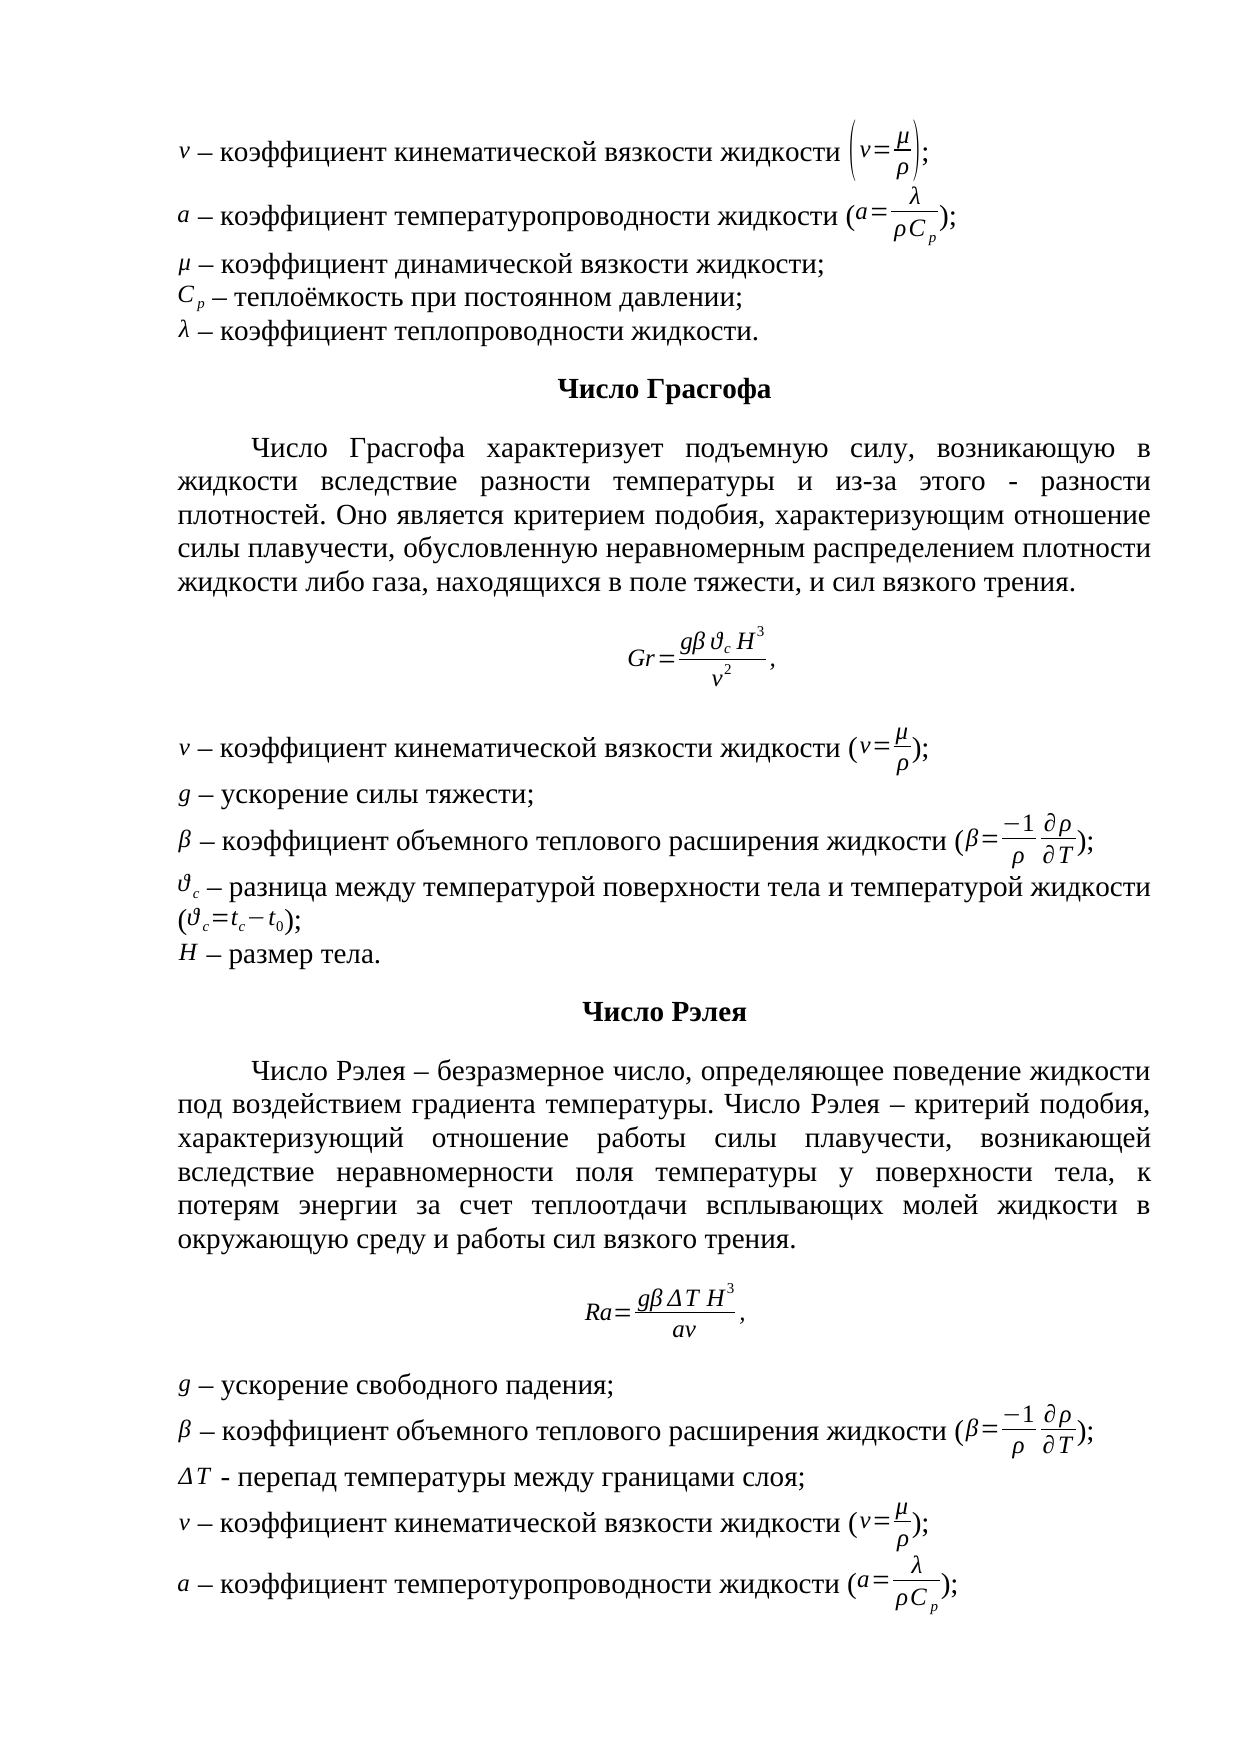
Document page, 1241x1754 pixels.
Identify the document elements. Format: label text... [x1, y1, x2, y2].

text – коэффициент динамической вязкости жидкости; [177, 246, 1152, 279]
text – коэффициент кинематической вязкости жидкости ; [177, 118, 1152, 183]
text – теплоёмкость при постоянном давлении; [177, 279, 1152, 313]
text – коэффициент температуропроводности жидкости (); [177, 183, 1152, 246]
list Число Рэлея – безразмерное число, определяющее поведение жидкости под воздействием градиента температуры. Число Рэлея – критерий подобия, характеризующий отношение работы силы плавучести, возникающей вследствие неравномерности поля температуры у поверхности тела, к потерям энергии за счет теплоотдачи всплывающих молей жидкости в окружающую среду и работы сил вязкого трения. [177, 1053, 1152, 1254]
text – коэффициент теплопроводности жидкости. [177, 313, 1152, 346]
text – ускорение свободного падения; [177, 1367, 1152, 1400]
text – разница между температурой поверхности тела и температурой жидкости (); [177, 869, 1152, 936]
text Число Грасгофа характеризует подъемную силу, возникающую в жидкости вследствие разности температуры и из-за этого - разности плотностей. Оно является критерием подобия, характеризующим отношение силы плавучести, обусловленную неравномерным распределением плотности жидкости либо газа, находящихся в поле тяжести, и сил вязкого трения. [177, 430, 1152, 598]
text – коэффициент темперотуропроводности жидкости (); [177, 1552, 1152, 1614]
list Число Грасгофа [177, 371, 1152, 405]
text – коэффициент объемного теплового расширения жидкости (); [177, 1400, 1152, 1459]
list Число Рэлея [177, 994, 1152, 1028]
text - перепад температуры между границами слоя; [177, 1459, 1152, 1493]
text – размер тела. [177, 936, 1152, 969]
text – коэффициент кинематической вязкости жидкости (); [177, 717, 1152, 776]
text – коэффициент кинематической вязкости жидкости (); [177, 1493, 1152, 1552]
text – ускорение силы тяжести; [177, 776, 1152, 810]
text – коэффициент объемного теплового расширения жидкости (); [177, 810, 1152, 869]
